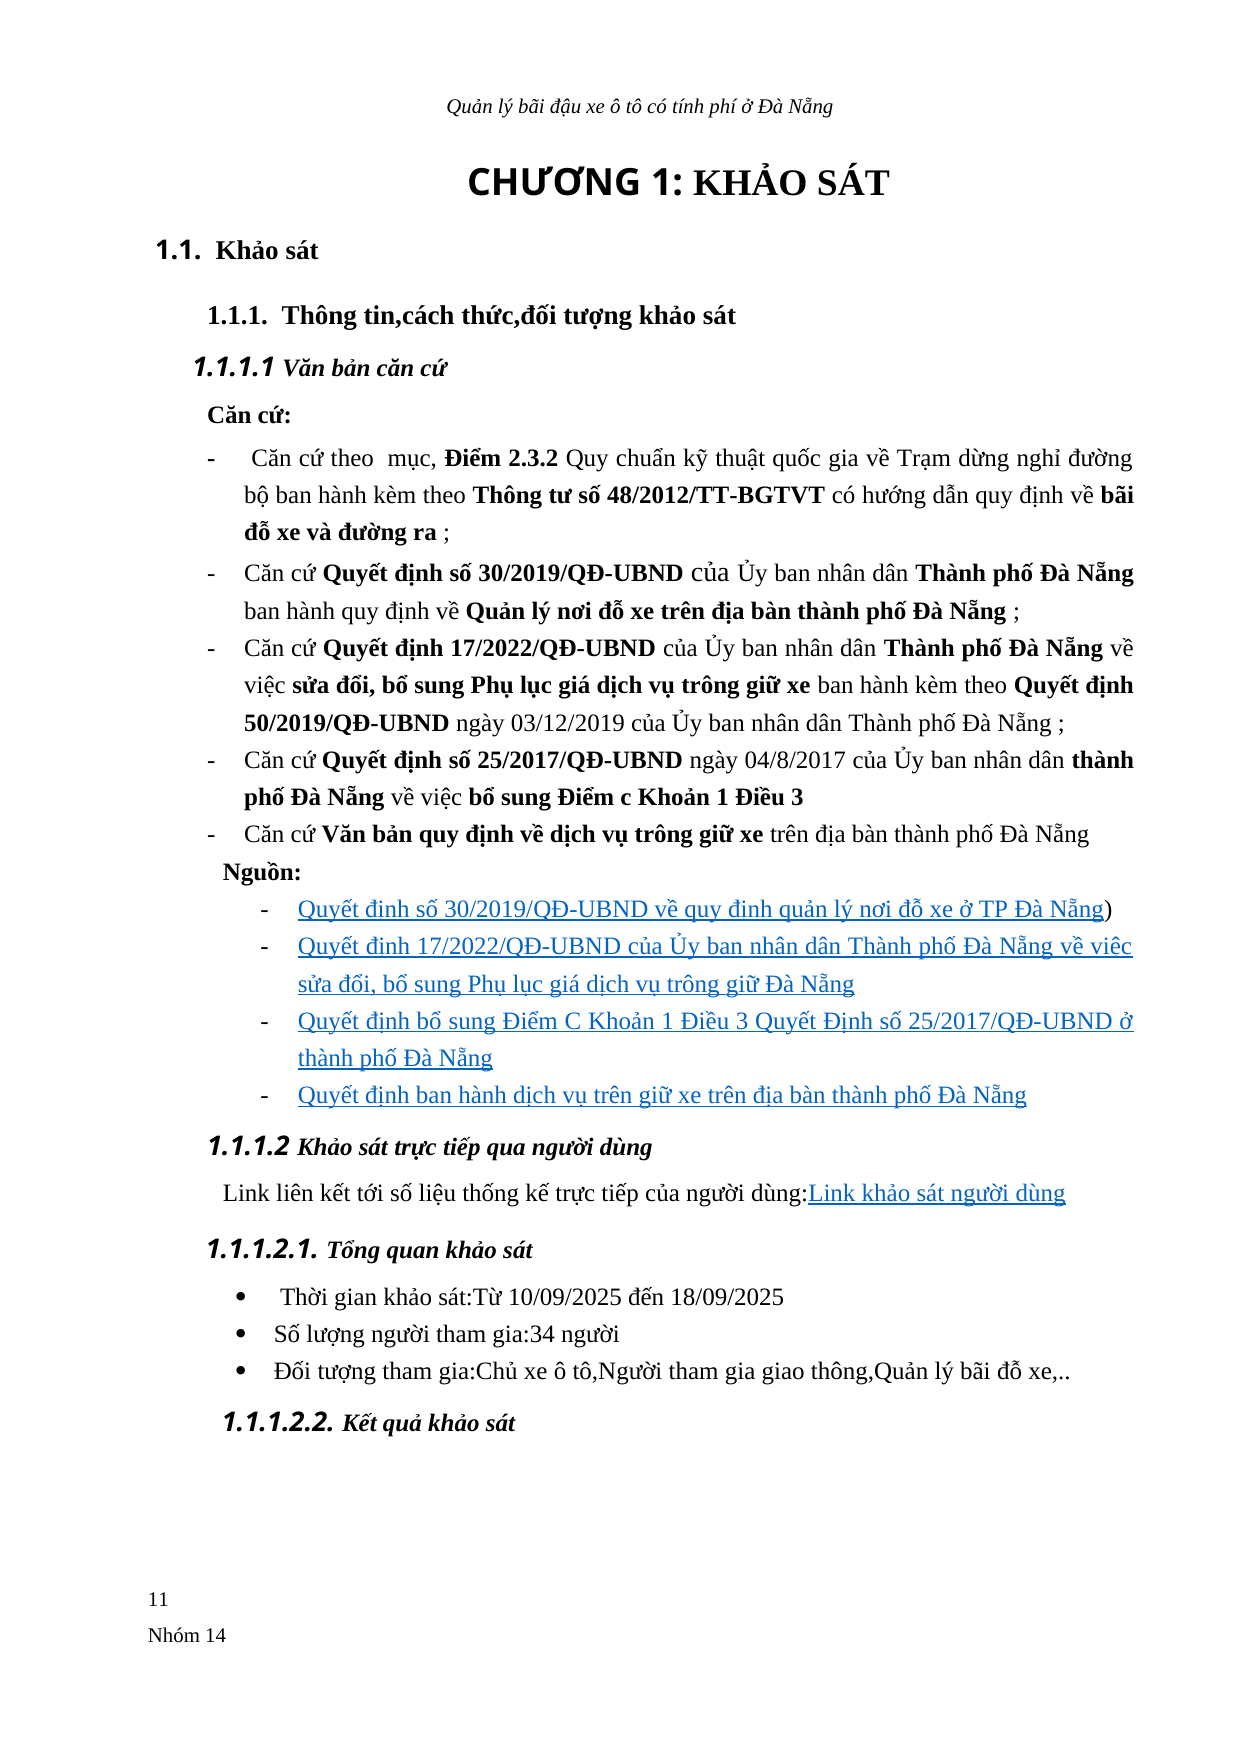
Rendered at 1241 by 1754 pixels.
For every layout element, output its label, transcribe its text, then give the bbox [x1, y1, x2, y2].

subtitle Khảo sát trực tiếp qua người dùng [207, 1126, 1134, 1163]
list Quyết định số 30/2019/QĐ-UBND về quy định quản lý nơi đỗ xe ở TP Đà Nẵng) [260, 894, 1134, 923]
list Số lượng người tham gia:34 người [236, 1319, 1134, 1348]
list Căn cứ Văn bản quy định về dịch vụ trông giữ xe trên địa bàn thành phố Đà Nẵng [207, 819, 1134, 848]
list Quyết định 17/2022/QĐ-UBND của Ủy ban nhân dân Thành phố Đà Nẵng về việc sửa đổi, bổ sung Phụ lục giá dịch vụ trông giữ Đà Nẵng [260, 931, 1134, 997]
subtitle Tổng quan khảo sát [206, 1230, 1134, 1267]
list Đối tượng tham gia:Chủ xe ô tô,Người tham gia giao thông,Quản lý bãi đỗ xe,.. [236, 1356, 1134, 1385]
subtitle Khảo sát [223, 156, 1134, 207]
text Link liên kết tới số liệu thống kế trực tiếp của người dùng:Link khảo sát người dùng [148, 1178, 1134, 1207]
list Căn cứ Quyết định 17/2022/QĐ-UBND của Ủy ban nhân dân Thành phố Đà Nẵng về việc sửa đổi, bổ sung Phụ lục giá dịch vụ trông giữ xe ban hành kèm theo Quyết định 50/2019/QĐ-UBND ngày 03/12/2019 của Ủy ban nhân dân Thành phố Đà Nẵng ; [207, 633, 1134, 736]
list Căn cứ Quyết định số 30/2019/QĐ-UBND của Ủy ban nhân dân Thành phố Đà Nẵng ban hành quy định về Quản lý nơi đỗ xe trên địa bàn thành phố Đà Nẵng ; [207, 555, 1134, 624]
subtitle Thông tin,cách thức,đối tượng khảo sát [207, 299, 1134, 330]
list Quyết định bổ sung Điểm C Khoản 1 Điều 3 Quyết Định số 25/2017/QĐ-UBND ở thành phố Đà Nẵng [260, 1006, 1134, 1072]
text Căn cứ: [148, 400, 1134, 428]
text Nguồn: [148, 857, 1134, 886]
list Căn cứ Quyết định số 25/2017/QĐ-UBND ngày 04/8/2017 của Ủy ban nhân dân thành phố Đà Nẵng về việc bổ sung Điểm c Khoản 1 Điều 3 [207, 745, 1134, 811]
subtitle Văn bản căn cứ [192, 348, 1134, 384]
list Quyết định ban hành dịch vụ trên giữ xe trên địa bàn thành phố Đà Nẵng [260, 1081, 1134, 1109]
list Căn cứ theo mục, Điểm 2.3.2 Quy chuẩn kỹ thuật quốc gia về Trạm dừng nghỉ đường bộ ban hành kèm theo Thông tư số 48/2012/TT-BGTVT có hướng dẫn quy định về bãi đỗ xe và đường ra ; [207, 443, 1134, 546]
subtitle Kết quả khảo sát [222, 1402, 1134, 1439]
list Thời gian khảo sát:Từ 10/09/2025 đến 18/09/2025 [236, 1282, 1134, 1311]
subtitle Khảo sát [155, 230, 1075, 267]
